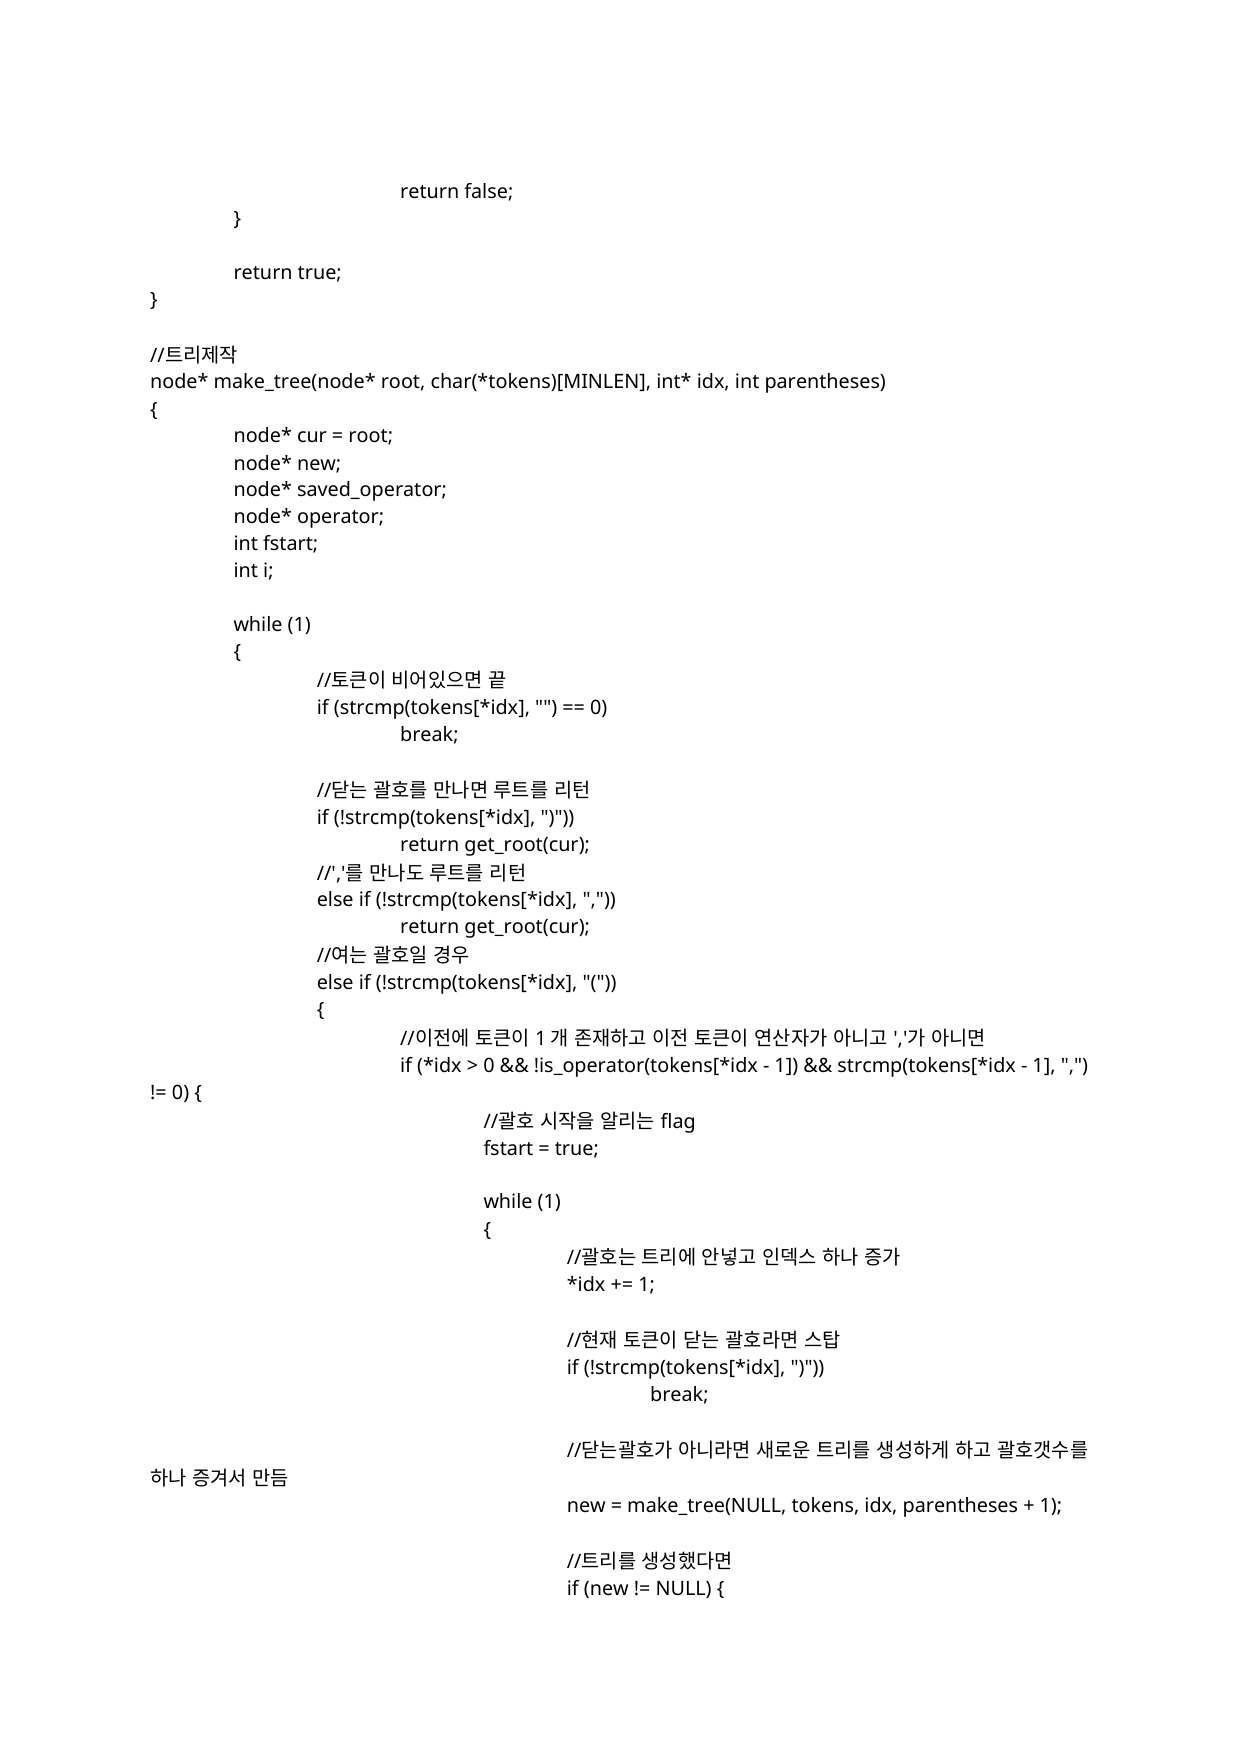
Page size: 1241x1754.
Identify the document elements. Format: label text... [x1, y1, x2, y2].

text return true; [150, 258, 1090, 285]
text //괄호 시작을 알리는 flag [150, 1105, 1090, 1134]
text if (new != NULL) { [150, 1574, 1090, 1601]
text { [150, 995, 1090, 1022]
text while (1) [150, 611, 1090, 638]
text node* operator; [150, 503, 1090, 530]
text return get_root(cur); [150, 913, 1090, 940]
text if (!strcmp(tokens[*idx], ")")) [150, 803, 1090, 830]
text //닫는괄호가 아니라면 새로운 트리를 생성하게 하고 괄호갯수를 하나 증겨서 만듬 [150, 1434, 1090, 1492]
text new = make_tree(NULL, tokens, idx, parentheses + 1); [150, 1492, 1090, 1518]
text { [150, 638, 1090, 664]
text } [150, 285, 1090, 312]
text { [150, 1215, 1090, 1242]
text //이전에 토큰이 1개 존재하고 이전 토큰이 연산자가 아니고 ','가 아니면 [150, 1022, 1090, 1051]
text //토큰이 비어있으면 끝 [150, 664, 1090, 693]
text return get_root(cur); [150, 830, 1090, 857]
text //현재 토큰이 닫는 괄호라면 스탑 [150, 1324, 1090, 1353]
text break; [150, 1380, 1090, 1407]
text else if (!strcmp(tokens[*idx], ",")) [150, 886, 1090, 913]
text //괄호는 트리에 안넣고 인덱스 하나 증가 [150, 1242, 1090, 1271]
text node* new; [150, 449, 1090, 476]
text node* make_tree(node* root, char(*tokens)[MINLEN], int* idx, int parentheses) [150, 368, 1090, 395]
text while (1) [150, 1188, 1090, 1215]
text //여는 괄호일 경우 [150, 940, 1090, 968]
text if (*idx > 0 && !is_operator(tokens[*idx - 1]) && strcmp(tokens[*idx - 1], ",") != 0) { [150, 1051, 1090, 1105]
text node* cur = root; [150, 422, 1090, 449]
text break; [150, 720, 1090, 747]
text int i; [150, 557, 1090, 584]
text node* saved_operator; [150, 476, 1090, 503]
text //트리제작 [150, 339, 1090, 368]
text fstart = true; [150, 1134, 1090, 1161]
text if (!strcmp(tokens[*idx], ")")) [150, 1353, 1090, 1380]
text int fstart; [150, 530, 1090, 557]
text else if (!strcmp(tokens[*idx], "(")) [150, 968, 1090, 995]
text //','를 만나도 루트를 리턴 [150, 857, 1090, 886]
text if (strcmp(tokens[*idx], "") == 0) [150, 693, 1090, 720]
text *idx += 1; [150, 1271, 1090, 1297]
text //트리를 생성했다면 [150, 1546, 1090, 1574]
text { [150, 395, 1090, 422]
text } [150, 204, 1090, 231]
text return false; [150, 177, 1090, 204]
text //닫는 괄호를 만나면 루트를 리턴 [150, 774, 1090, 803]
